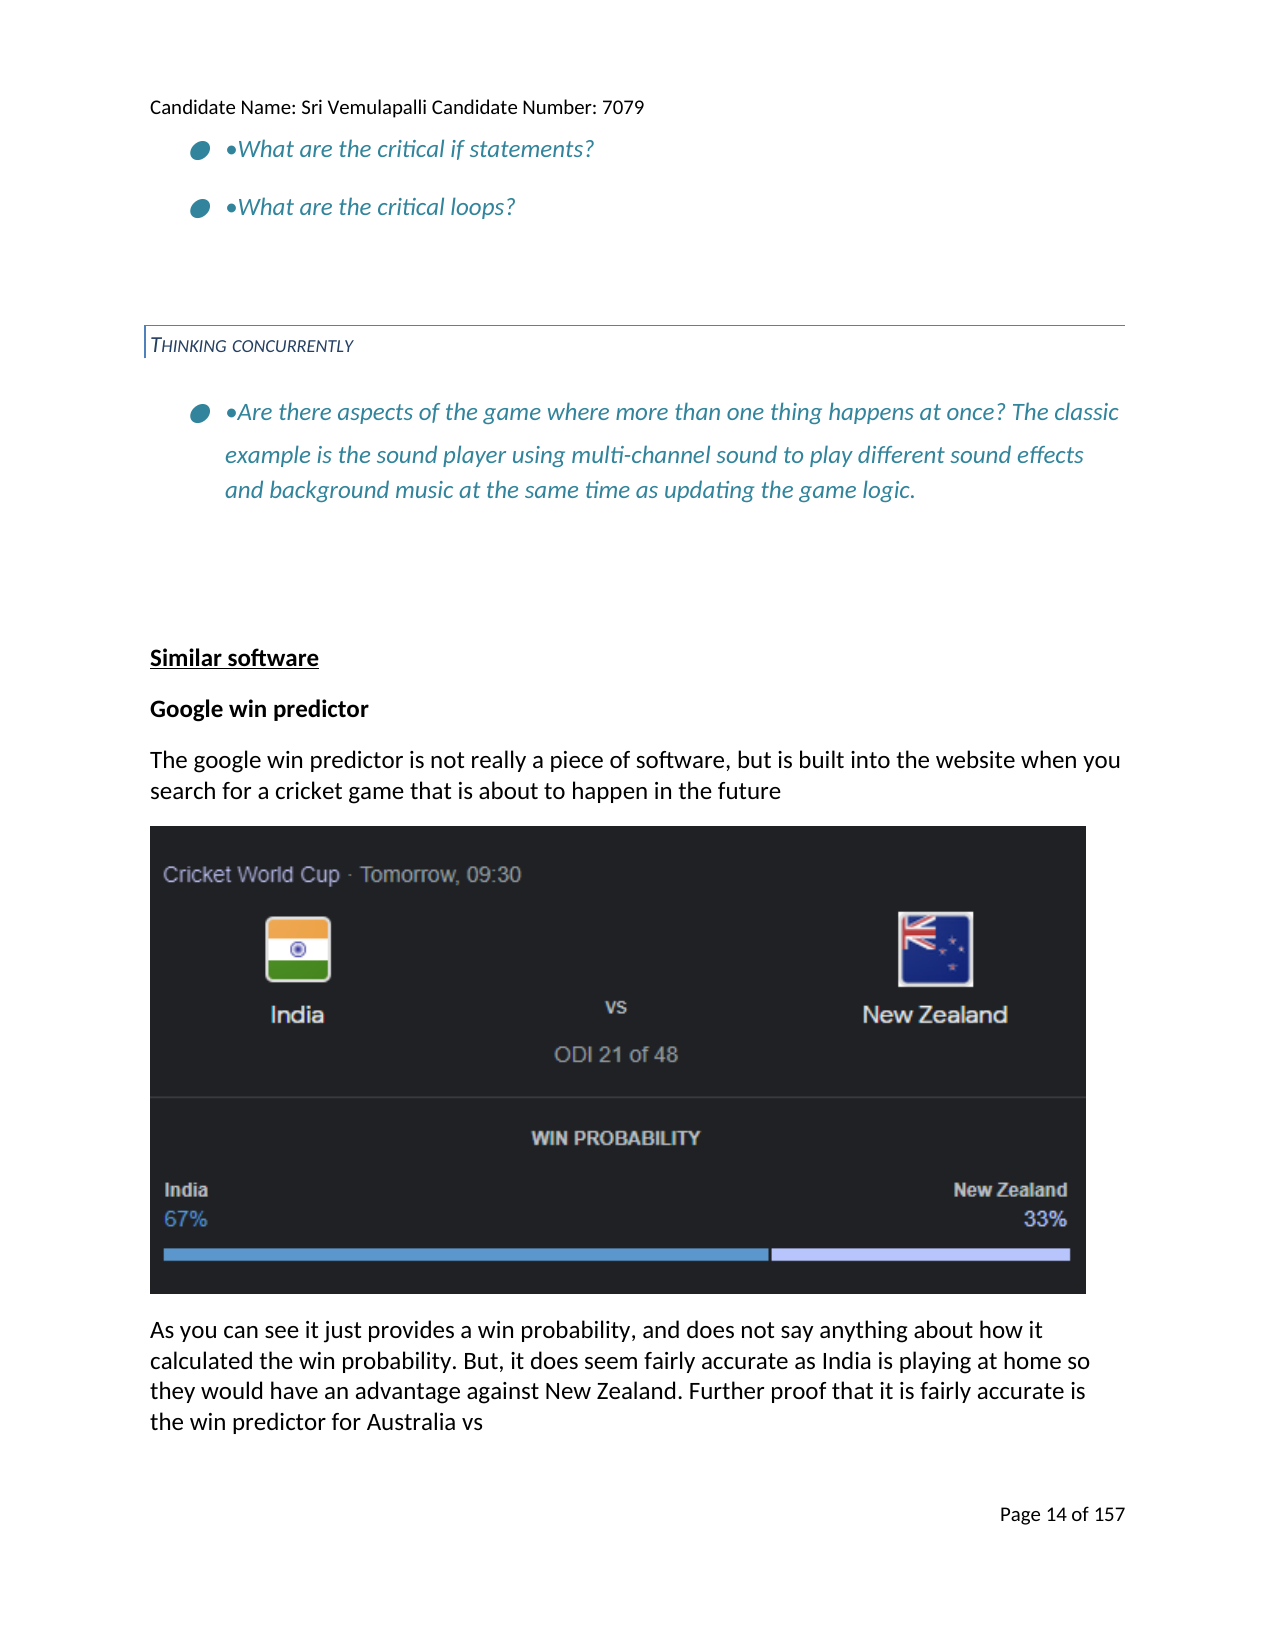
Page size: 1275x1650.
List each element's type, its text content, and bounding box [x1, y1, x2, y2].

list •What are the critical if statements? [187, 120, 1125, 171]
picture [150, 826, 1086, 1294]
list •Are there aspects of the game where more than one thing happens at once? The classic example is the sound player using multi-channel sound to play different sound effects and background music at the same time as updating the game logic. [187, 383, 1125, 505]
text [150, 1314, 1125, 1436]
text Google win predictor [150, 693, 1125, 724]
list •What are the critical loops? [187, 179, 1125, 230]
text The google win predictor is not really a piece of software, but is built into the website when you search for a cricket game that is about to happen in the future [150, 744, 1125, 806]
subtitle Thinking concurrently [146, 326, 1125, 358]
text Similar software [150, 642, 1125, 672]
